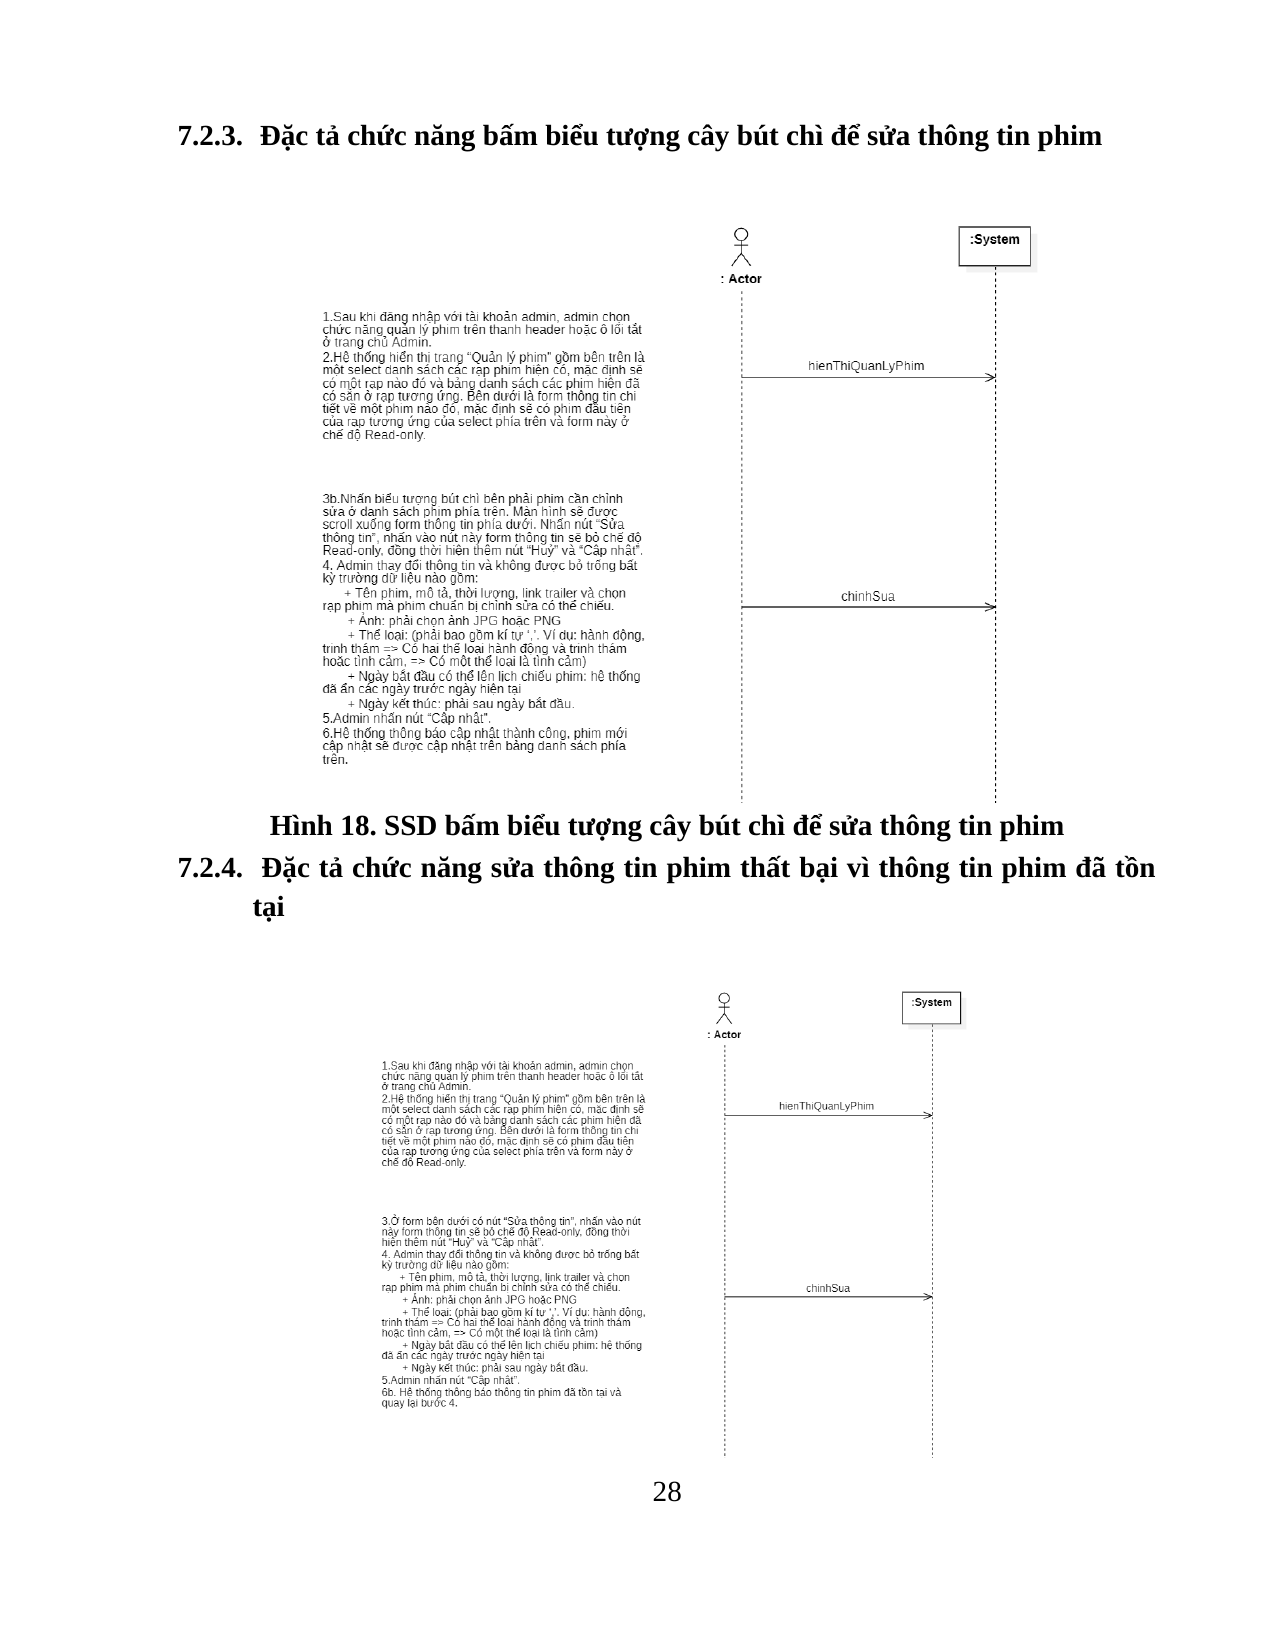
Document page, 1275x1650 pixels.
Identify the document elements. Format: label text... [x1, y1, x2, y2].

picture [268, 195, 1066, 803]
text Hình 18. SSD bấm biểu tượng cây bút chì để sửa thông tin phim [177, 808, 1157, 841]
picture [345, 966, 989, 1458]
subtitle Đặc tả chức năng bấm biểu tượng cây bút chì để sửa thông tin phim [177, 118, 1157, 152]
subtitle Đặc tả chức năng sửa thông tin phim thất bại vì thông tin phim đã tồn tại [177, 851, 1157, 923]
